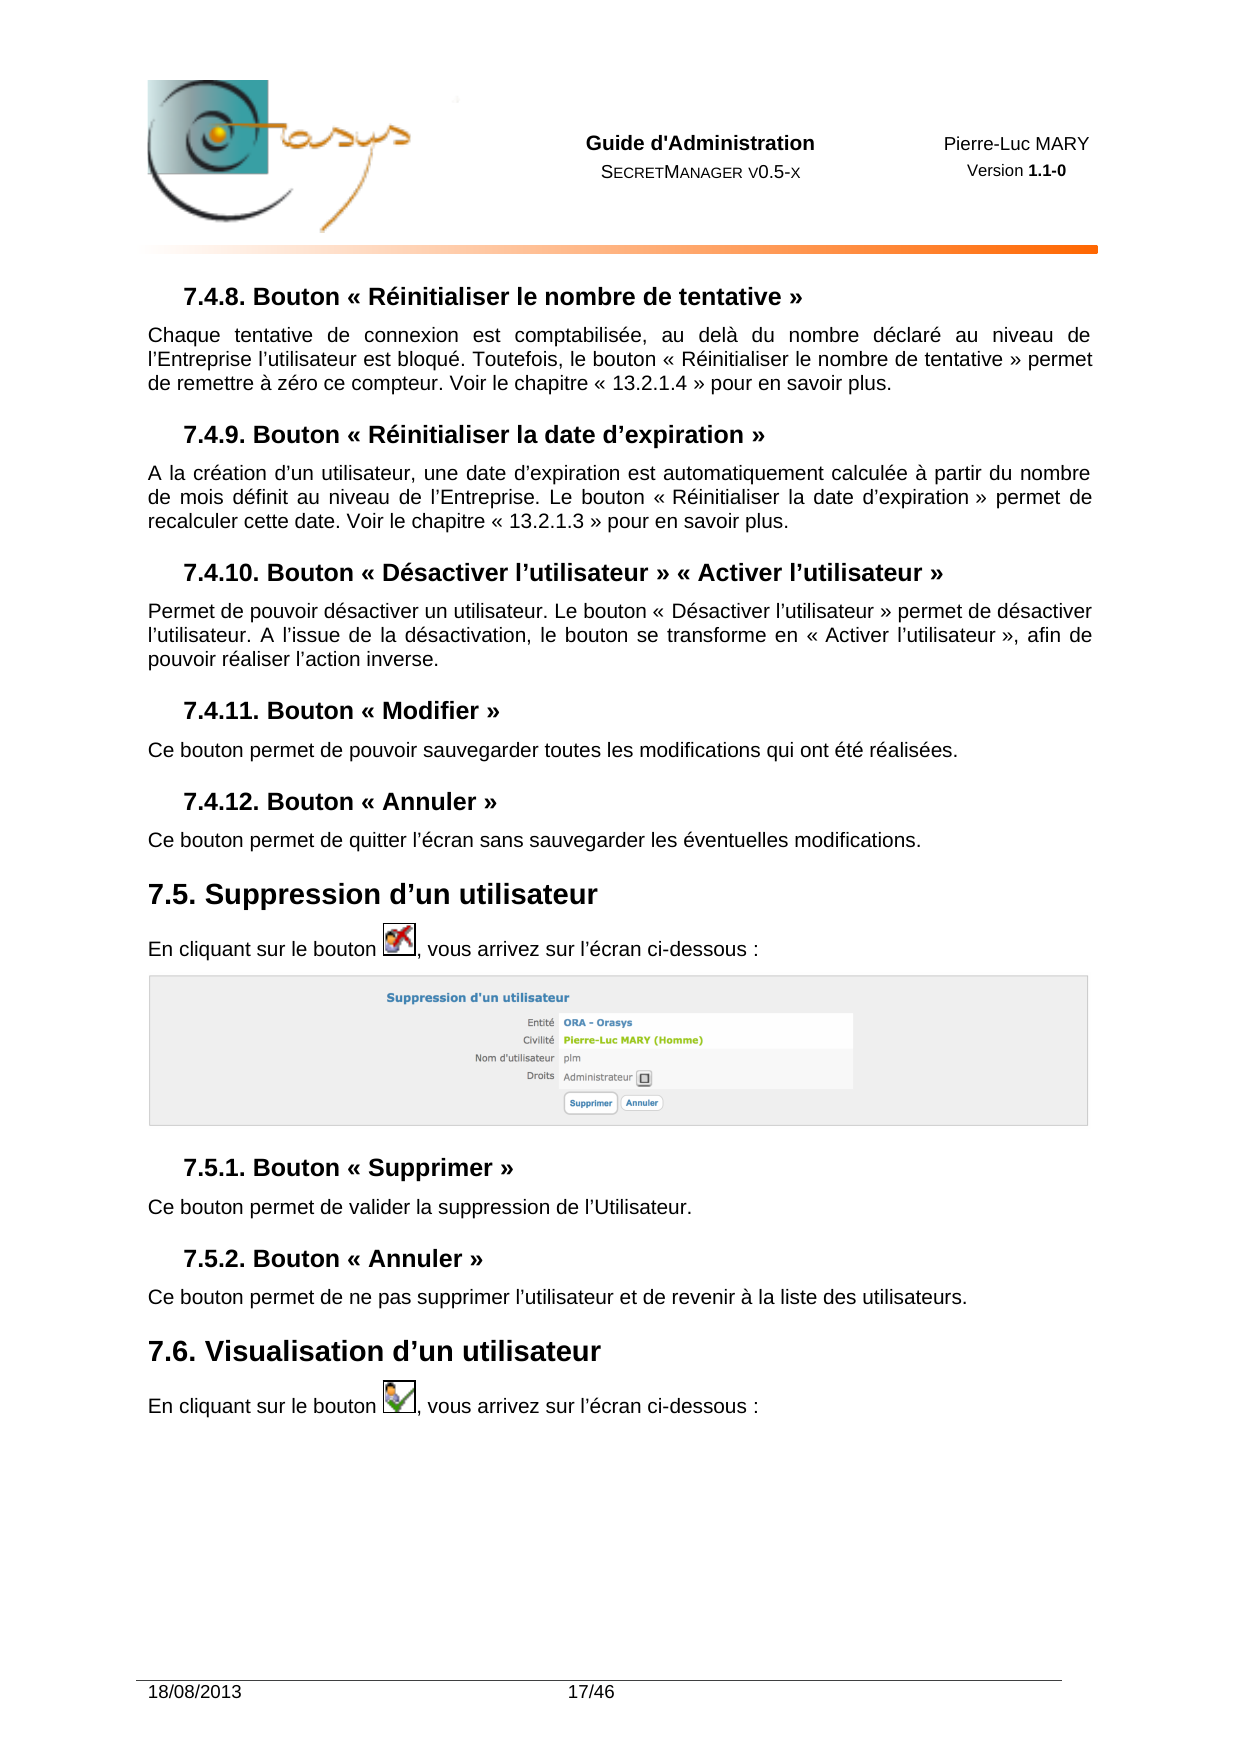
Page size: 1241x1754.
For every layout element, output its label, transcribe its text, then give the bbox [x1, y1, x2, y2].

subtitle Visualisation d’un utilisateur [148, 1334, 1092, 1367]
subtitle Bouton « Réinitialiser le nombre de tentative » [183, 282, 1092, 311]
text Ce bouton permet de valider la suppression de l’Utilisateur. [148, 1195, 1092, 1219]
picture [147, 972, 1091, 1129]
text Ce bouton permet de pouvoir sauvegarder toutes les modifications qui ont été réalisées. [148, 737, 1092, 761]
text Permet de pouvoir désactiver un utilisateur. Le bouton « Désactiver l’utilisateur » permet de désactiver l’utilisateur. A l’issue de la désactivation, le bouton se transforme en « Activer l’utilisateur », afin de pouvoir réaliser l’action inverse. [148, 599, 1092, 671]
text Chaque tentative de connexion est comptabilisée, au delà du nombre déclaré au niveau de l’Entreprise l’utilisateur est bloqué. Toutefois, le bouton « Réinitialiser le nombre de tentative » permet de remettre à zéro ce compteur. Voir le chapitre « 12.2.1.4 » pour en savoir plus. [148, 323, 1092, 395]
text En cliquant sur le bouton , vous arrivez sur l’écran ci-dessous : [148, 923, 1092, 960]
subtitle Bouton « Réinitialiser la date d’expiration » [183, 420, 1092, 449]
picture [384, 1382, 414, 1412]
picture [147, 80, 461, 233]
text Ce bouton permet de quitter l’écran sans sauvegarder les éventuelles modifications. [148, 828, 1092, 852]
subtitle Suppression d’un utilisateur [148, 877, 1092, 910]
subtitle Bouton « Annuler » [183, 786, 1092, 815]
text A la création d’un utilisateur, une date d’expiration est automatiquement calculée à partir du nombre de mois définit au niveau de l’Entreprise. Le bouton « Réinitialiser la date d’expiration » permet de recalculer cette date. Voir le chapitre « 12.2.1.3 » pour en savoir plus. [148, 461, 1092, 533]
subtitle Bouton « Modifier » [183, 696, 1092, 725]
subtitle Bouton « Désactiver l’utilisateur » « Activer l’utilisateur » [183, 558, 1092, 587]
text Ce bouton permet de ne pas supprimer l’utilisateur et de revenir à la liste des utilisateurs. [148, 1285, 1092, 1309]
subtitle Bouton « Annuler » [183, 1244, 1092, 1272]
subtitle Bouton « Supprimer » [183, 1153, 1092, 1182]
text En cliquant sur le bouton , vous arrivez sur l’écran ci-dessous : [148, 1380, 1092, 1418]
picture [384, 924, 414, 954]
